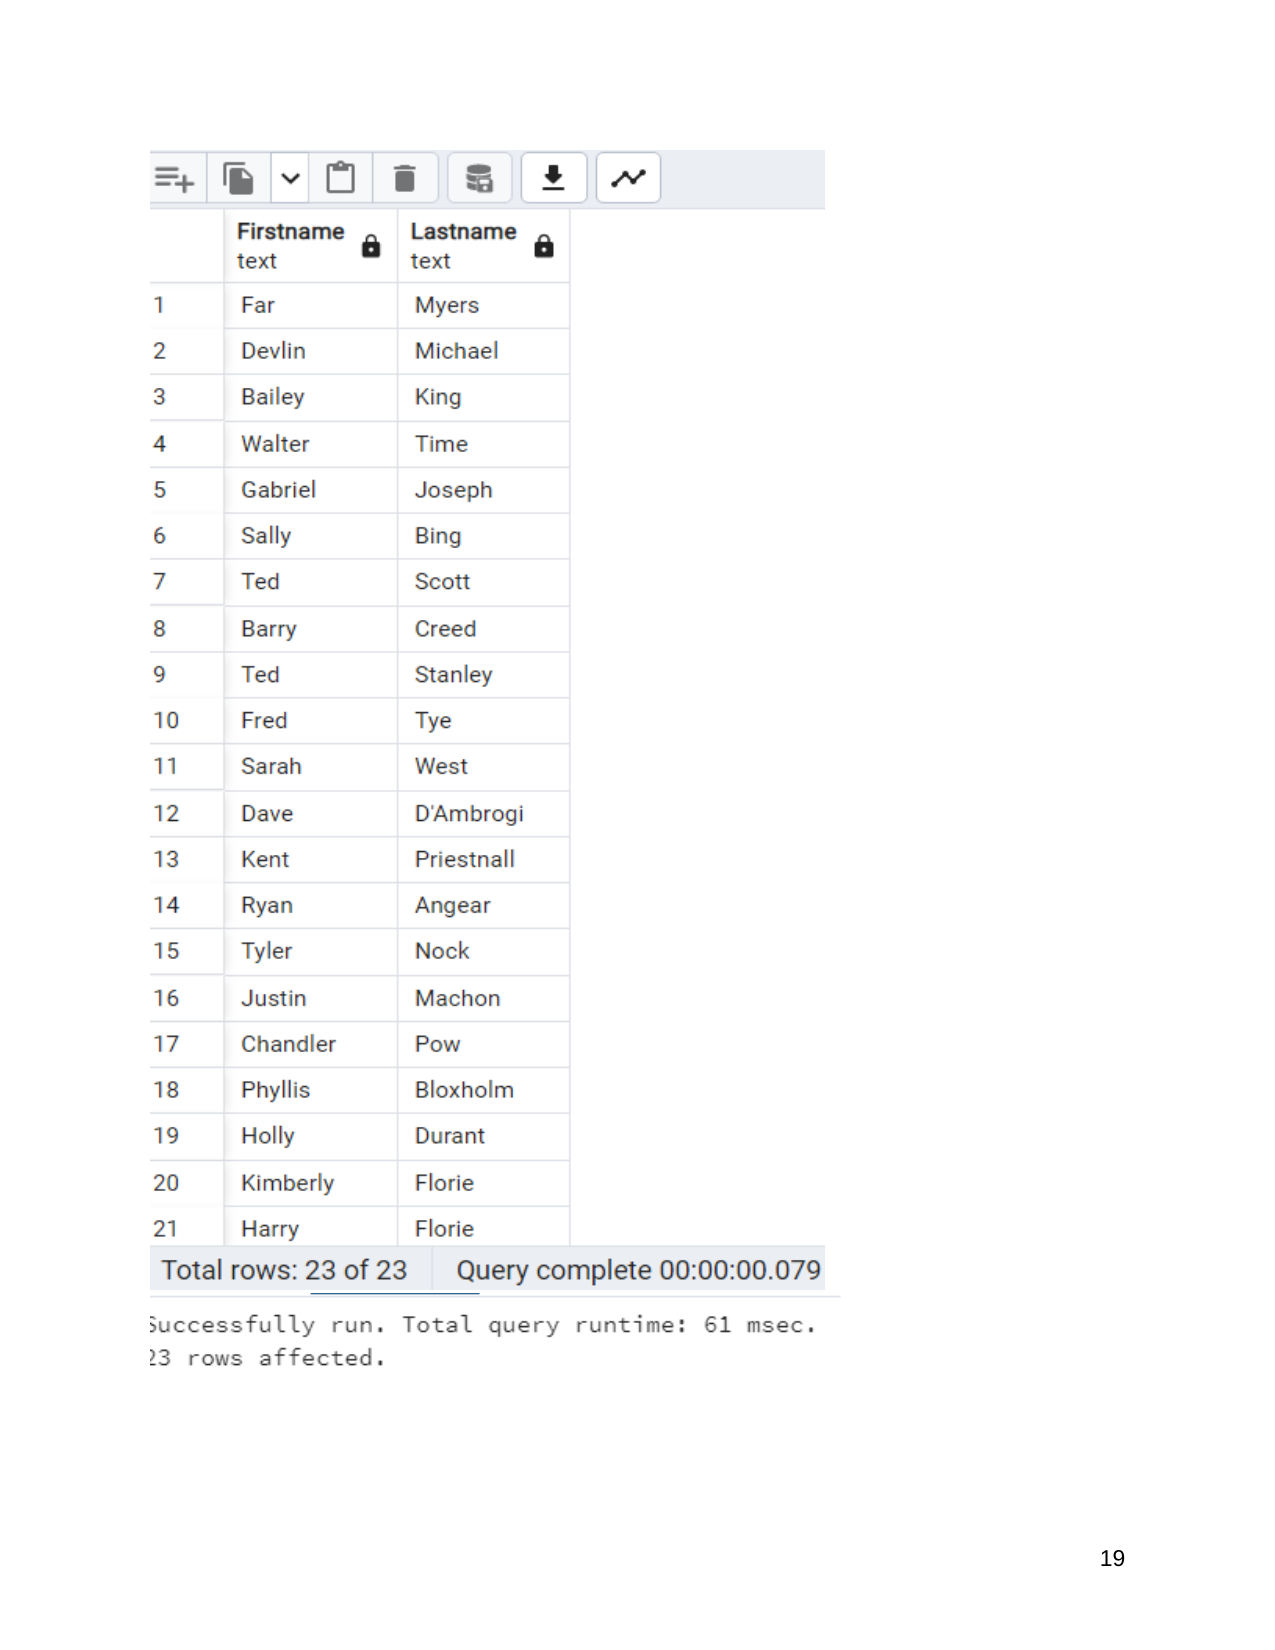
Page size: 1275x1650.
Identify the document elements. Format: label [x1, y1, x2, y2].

picture [150, 1293, 841, 1424]
picture [150, 150, 826, 1290]
